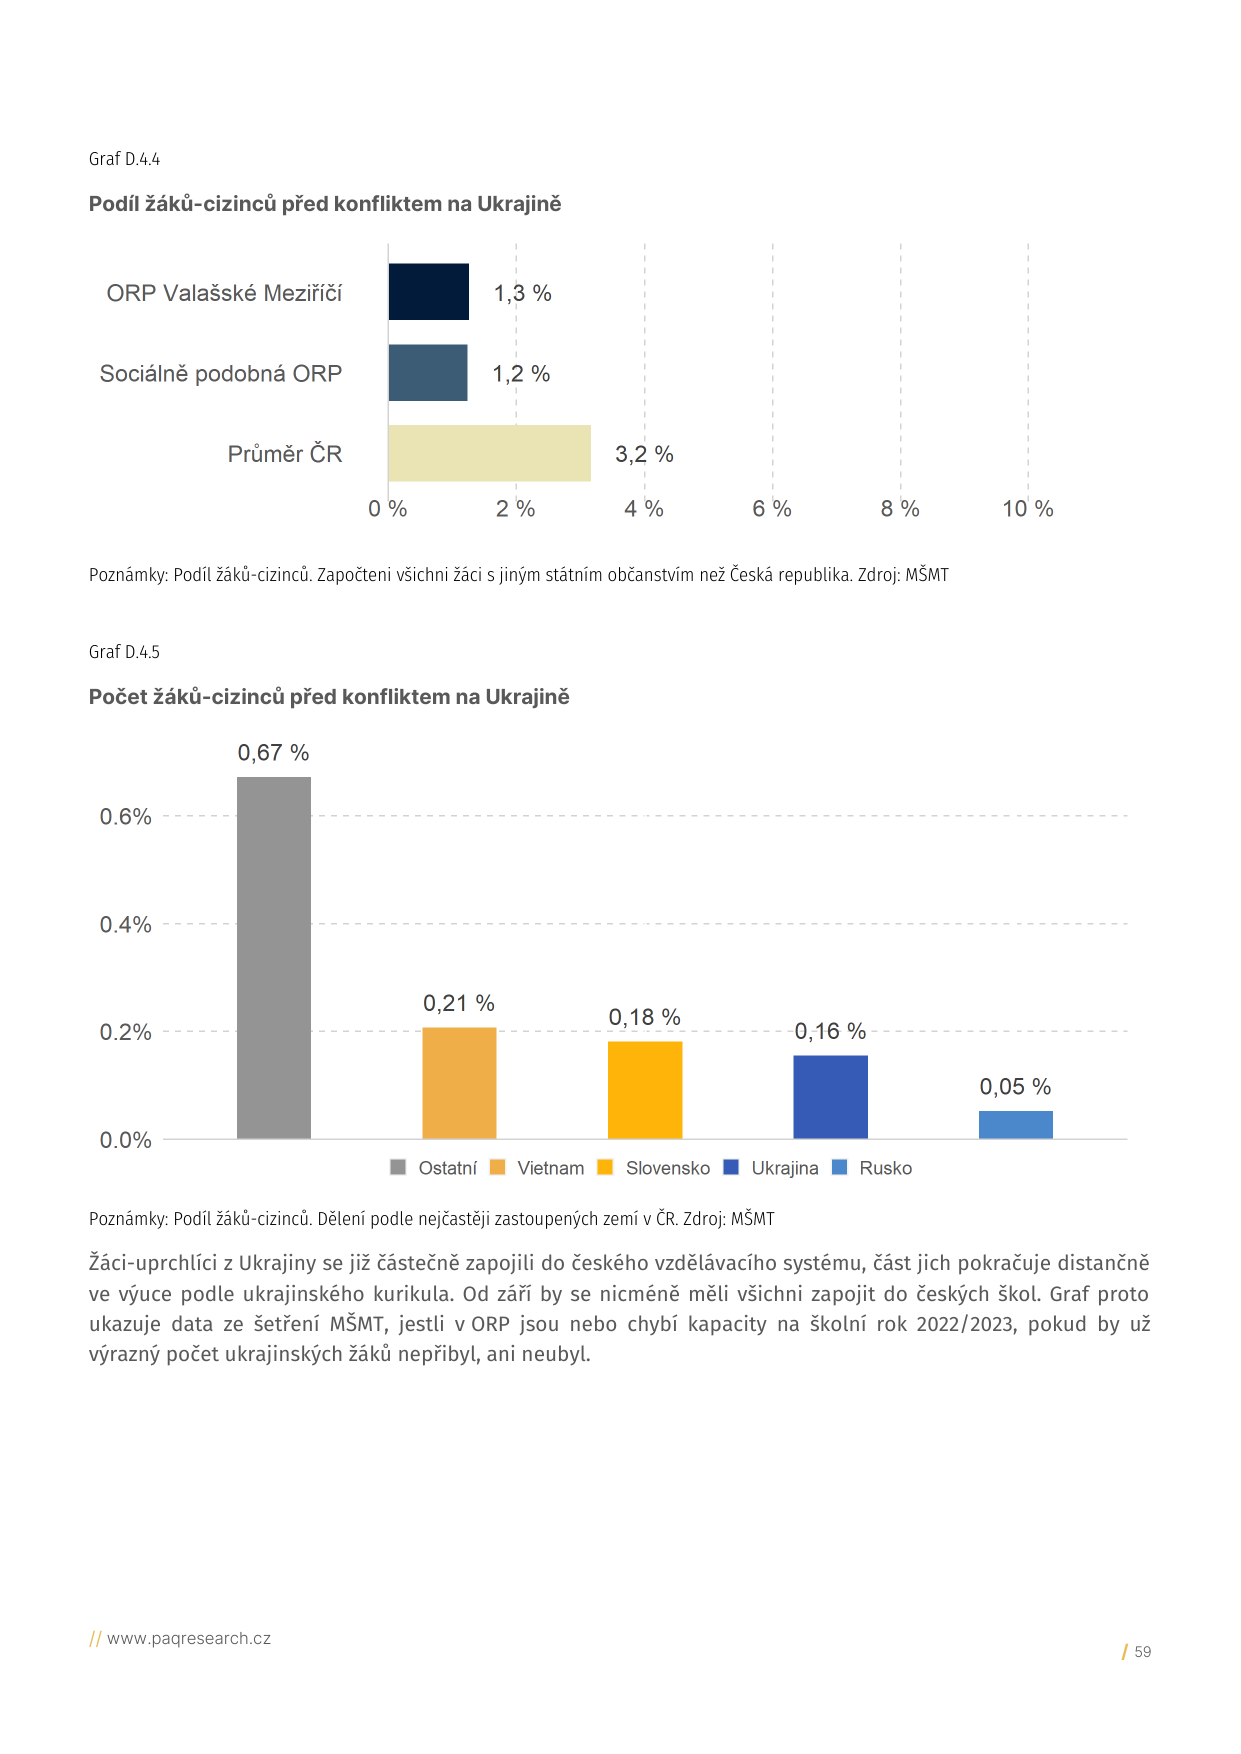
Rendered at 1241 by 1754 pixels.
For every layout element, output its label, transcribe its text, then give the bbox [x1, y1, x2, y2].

text Žáci-uprchlíci z Ukrajiny se již částečně zapojili do českého vzdělávacího systému, část jich pokračuje distančně ve výuce podle ukrajinského kurikula. Od září by se nicméně měli všichni zapojit do českých škol. Graf proto ukazuje data ze šetření MŠMT, jestli v ORP jsou nebo chybí kapacity na školní rok 2022/2023, pokud by už výrazný počet ukrajinských žáků nepřibyl, ani neubyl. [89, 1246, 1152, 1367]
text Poznámky: Podíl žáků-cizinců. Dělení podle nejčastěji zastoupených zemí v ČR. Zdroj: MŠMT [89, 1208, 1152, 1230]
picture [88, 709, 1139, 1191]
picture [88, 216, 1139, 548]
text Graf D.4.5 [89, 641, 1152, 663]
text Graf D.4.4 [89, 148, 1152, 170]
text Podíl žáků-cizinců před konfliktem na Ukrajině [89, 186, 1152, 216]
text Počet žáků-cizinců před konfliktem na Ukrajině [89, 679, 1152, 709]
text Poznámky: Podíl žáků-cizinců. Započteni všichni žáci s jiným státním občanstvím než Česká republika. Zdroj: MŠMT [89, 564, 1152, 587]
